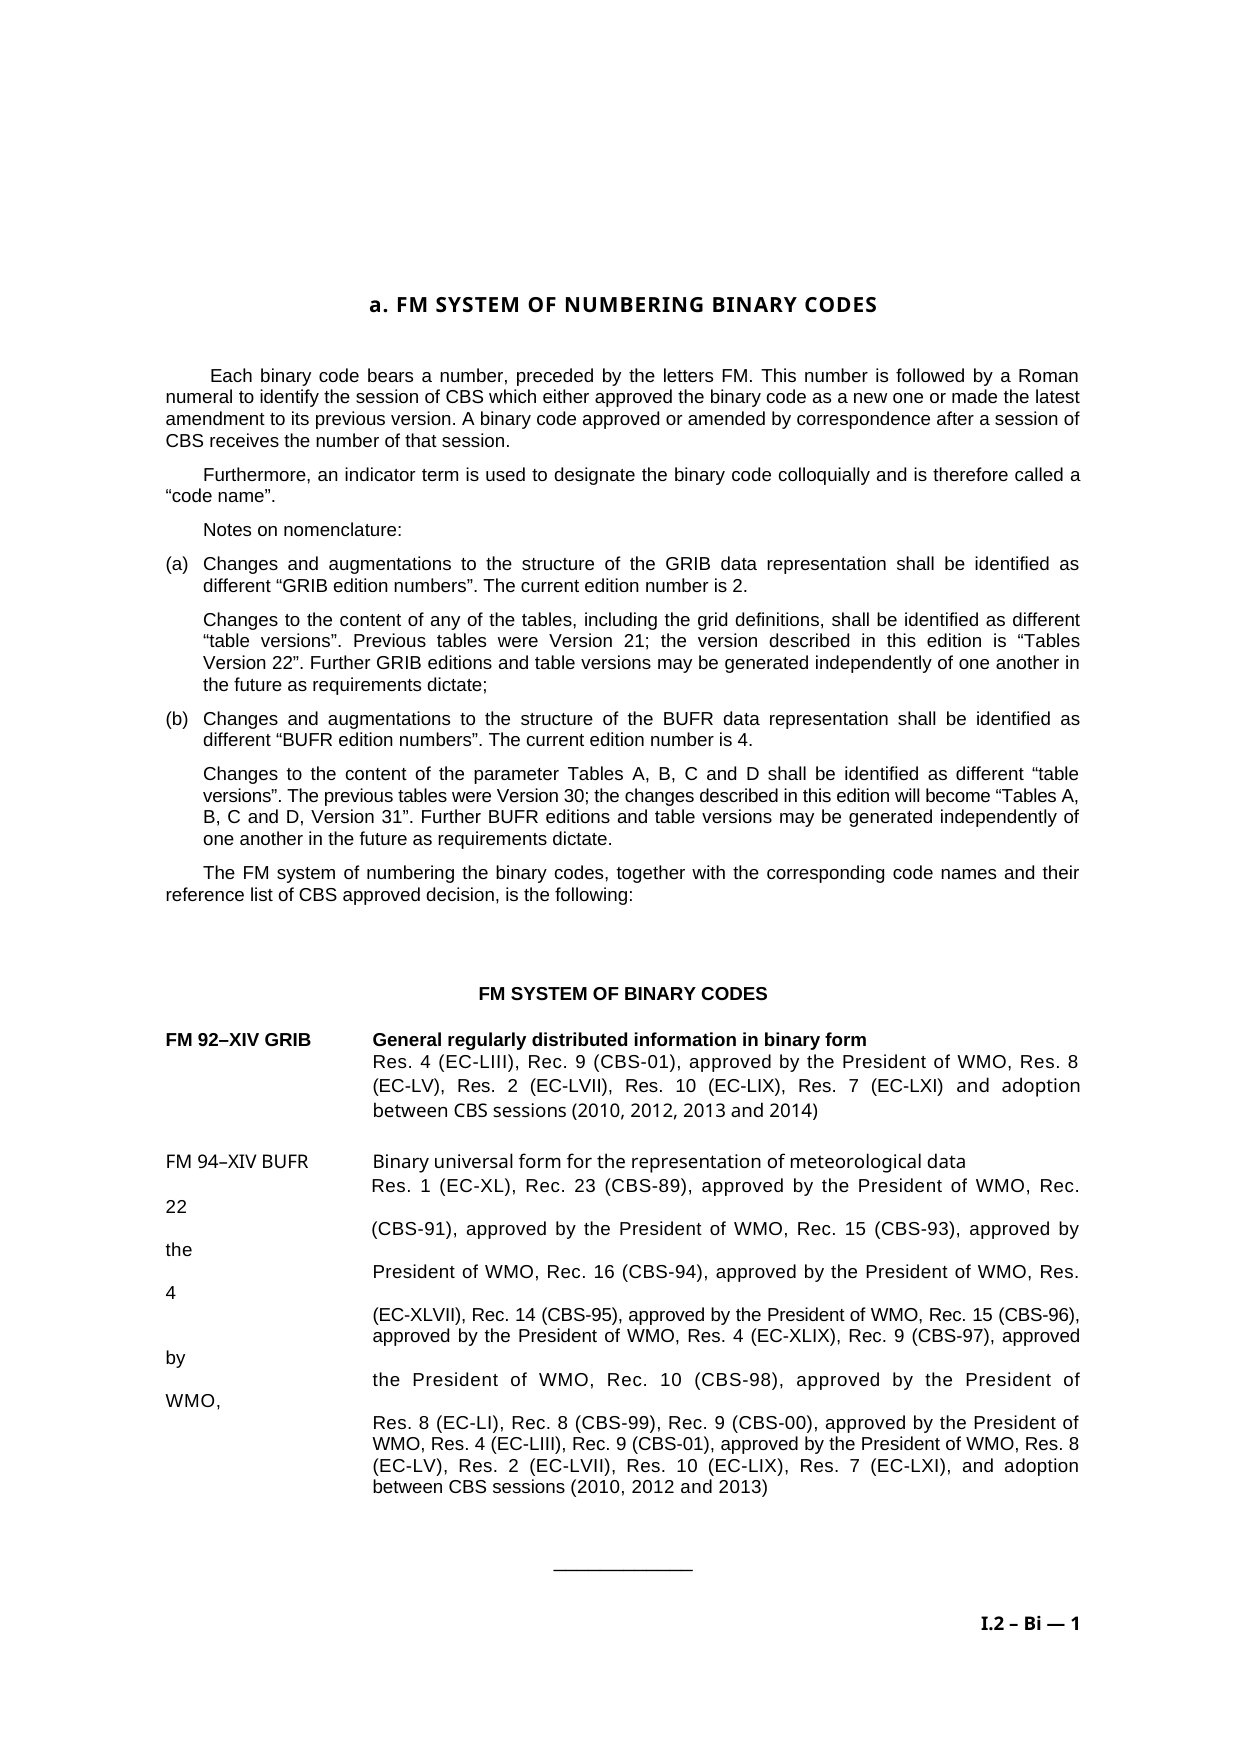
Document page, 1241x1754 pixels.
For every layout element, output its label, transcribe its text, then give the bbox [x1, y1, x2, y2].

text FM SYSTEM OF BINARY CODES [165, 983, 1081, 1004]
text ____________ [165, 1548, 1081, 1572]
text a. FM SYSTEM OF NUMBERING BINARY CODES [165, 290, 1081, 318]
text FM 94–XIV BUFR Binary universal form for the representation of meteorological data [165, 1149, 1081, 1174]
text FM 92–XIV GRIB General regularly distributed information in binary form [165, 1029, 1081, 1051]
text Res. 1 (EC-XL), Rec. 23 (CBS-89), approved by the President of WMO, Rec. 22 (CBS-91), approved by the President of WMO, Rec. 15 (CBS-93), approved by the [165, 1174, 1081, 1261]
text Changes to the content of the parameter Tables A, B, C and D shall be identified as different “table versions”. The previous tables were Version 30; the changes described in this edition will become “Tables A, B, C and D, Version 31”. Further BUFR editions and table versions may be generated independently of one another in the future as requirements dictate. [165, 763, 1081, 849]
text Furthermore, an indicator term is used to designate the binary code colloquially and is therefore called a “code name”. [165, 463, 1081, 507]
text Changes to the content of any of the tables, including the grid definitions, shall be identified as different “table versions”. Previous tables were Version 21; the version described in this edition is “Tables Version 22”. Further GRIB editions and table versions may be generated independently of one another in the future as requirements dictate; [165, 609, 1081, 695]
text (b) Changes and augmentations to the structure of the BUFR data representation shall be identified as different “BUFR edition numbers”. The current edition number is 4. [165, 707, 1081, 751]
text Notes on nomenclature: [165, 519, 1081, 541]
text President of WMO, Rec. 16 (CBS-94), approved by the President of WMO, Res. 4 (EC-XLVII), Rec. 14 (CBS-95), approved by the President of WMO, Rec. 15 (CBS-96), approved by the President of WMO, Res. 4 (EC-XLIX), Rec. 9 (CBS-97), approved by the President of WMO, Rec. 10 (CBS-98), approved by the President of WMO, Res. 8 (EC-LI), Rec. 8 (CBS-99), Rec. 9 (CBS-00), approved by the President of WMO, Res. 4 (EC-LIII), Rec. 9 (CBS-01), approved by the President of WMO, Res. 8 (EC-LV), Res. 2 (EC-LVII), Res. 10 (EC-LIX), Res. 7 (EC-LXI), and adoption between CBS sessions (2010, 2012 and 2013) [165, 1261, 1081, 1498]
text Each binary code bears a number, preceded by the letters FM. This number is followed by a Roman numeral to identify the session of CBS which either approved the binary code as a new one or made the latest amendment to its previous version. A binary code approved or amended by correspondence after a session of CBS receives the number of that session. [165, 365, 1081, 451]
text (a) Changes and augmentations to the structure of the GRIB data representation shall be identified as different “GRIB edition numbers”. The current edition number is 2. [165, 553, 1081, 596]
text Res. 4 (EC-LIII), Rec. 9 (CBS-01), approved by the President of WMO, Res. 8 (EC-LV), Res. 2 (EC-LVII), Res. 10 (EC-LIX), Res. 7 (EC-LXI) and adoption between CBS sessions (2010, 2012, 2013 and 2014) [165, 1051, 1081, 1123]
text The FM system of numbering the binary codes, together with the corresponding code names and their reference list of CBS approved decision, is the following: [165, 862, 1081, 905]
